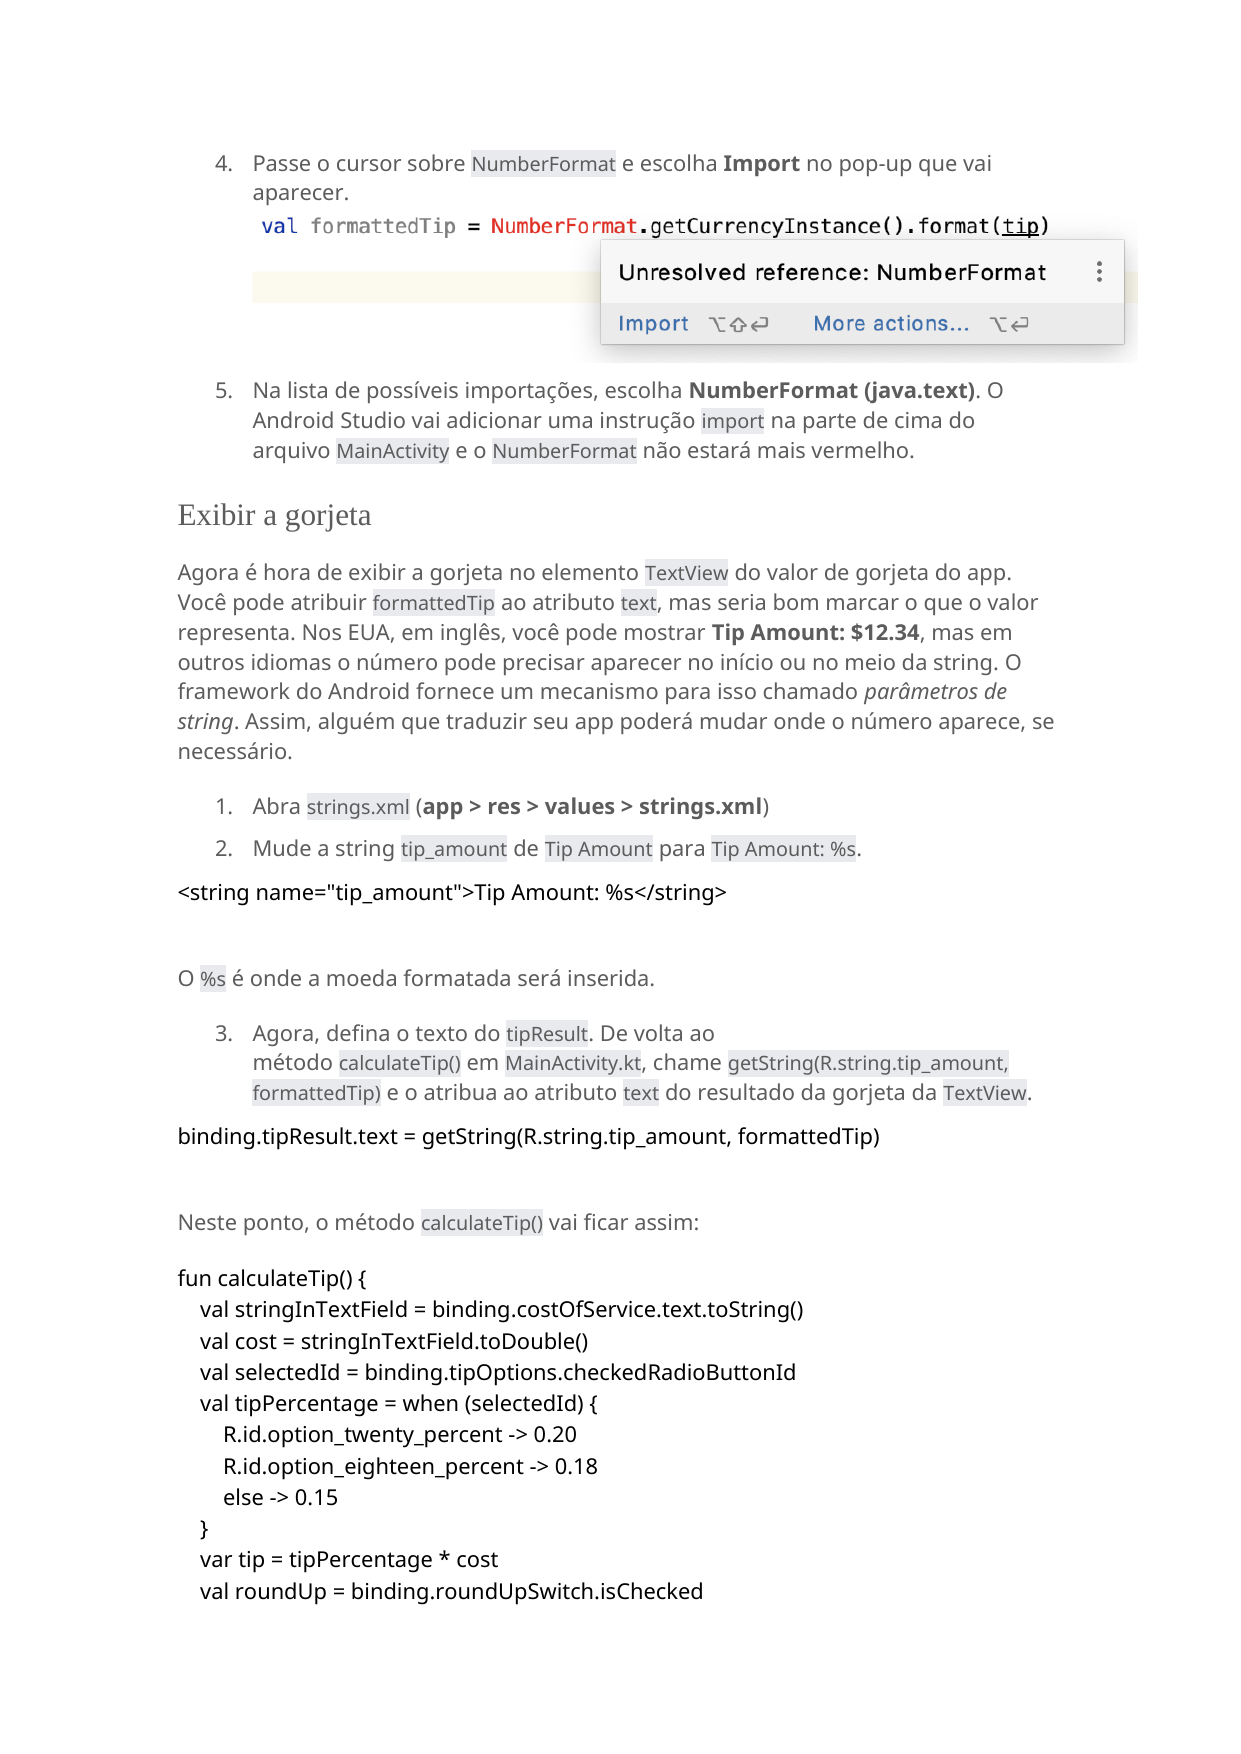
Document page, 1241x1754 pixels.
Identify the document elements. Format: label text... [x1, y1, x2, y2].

text <string name="tip_amount">Tip Amount: %s</string> [177, 875, 1063, 938]
list Agora, defina o texto do tipResult. De volta ao método calculateTip() em MainActivity.kt, chame getString(R.string.tip_amount, formattedTip) e o atribua ao atributo text do resultado da gorjeta da TextView. [215, 1017, 1063, 1107]
picture [252, 207, 1138, 363]
list Abra strings.xml (app > res > values > strings.xml) [215, 791, 1063, 820]
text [177, 1262, 1063, 1605]
text binding.tipResult.text = getString(R.string.tip_amount, formattedTip) [177, 1119, 1063, 1182]
text Exibir a gorjeta [177, 496, 1063, 532]
list Mude a string tip_amount de Tip Amount para Tip Amount: %s. [215, 833, 1063, 863]
text Neste ponto, o método calculateTip() vai ficar assim: [177, 1207, 1063, 1237]
text Agora é hora de exibir a gorjeta no elemento TextView do valor de gorjeta do app. Você pode atribuir formattedTip ao atributo text, mas seria bom marcar o que o valor representa. Nos EUA, em inglês, você pode mostrar Tip Amount: $12.34, mas em outros idiomas o número pode precisar aparecer no início ou no meio da string. O framework do Android fornece um mecanismo para isso chamado parâmetros de string. Assim, alguém que traduzir seu app poderá mudar onde o número aparece, se necessário. [177, 557, 1063, 766]
text O %s é onde a moeda formatada será inserida. [177, 963, 1063, 992]
list Na lista de possíveis importações, escolha NumberFormat (java.text). O Android Studio vai adicionar uma instrução import na parte de cima do arquivo MainActivity e o NumberFormat não estará mais vermelho. [215, 376, 1063, 465]
